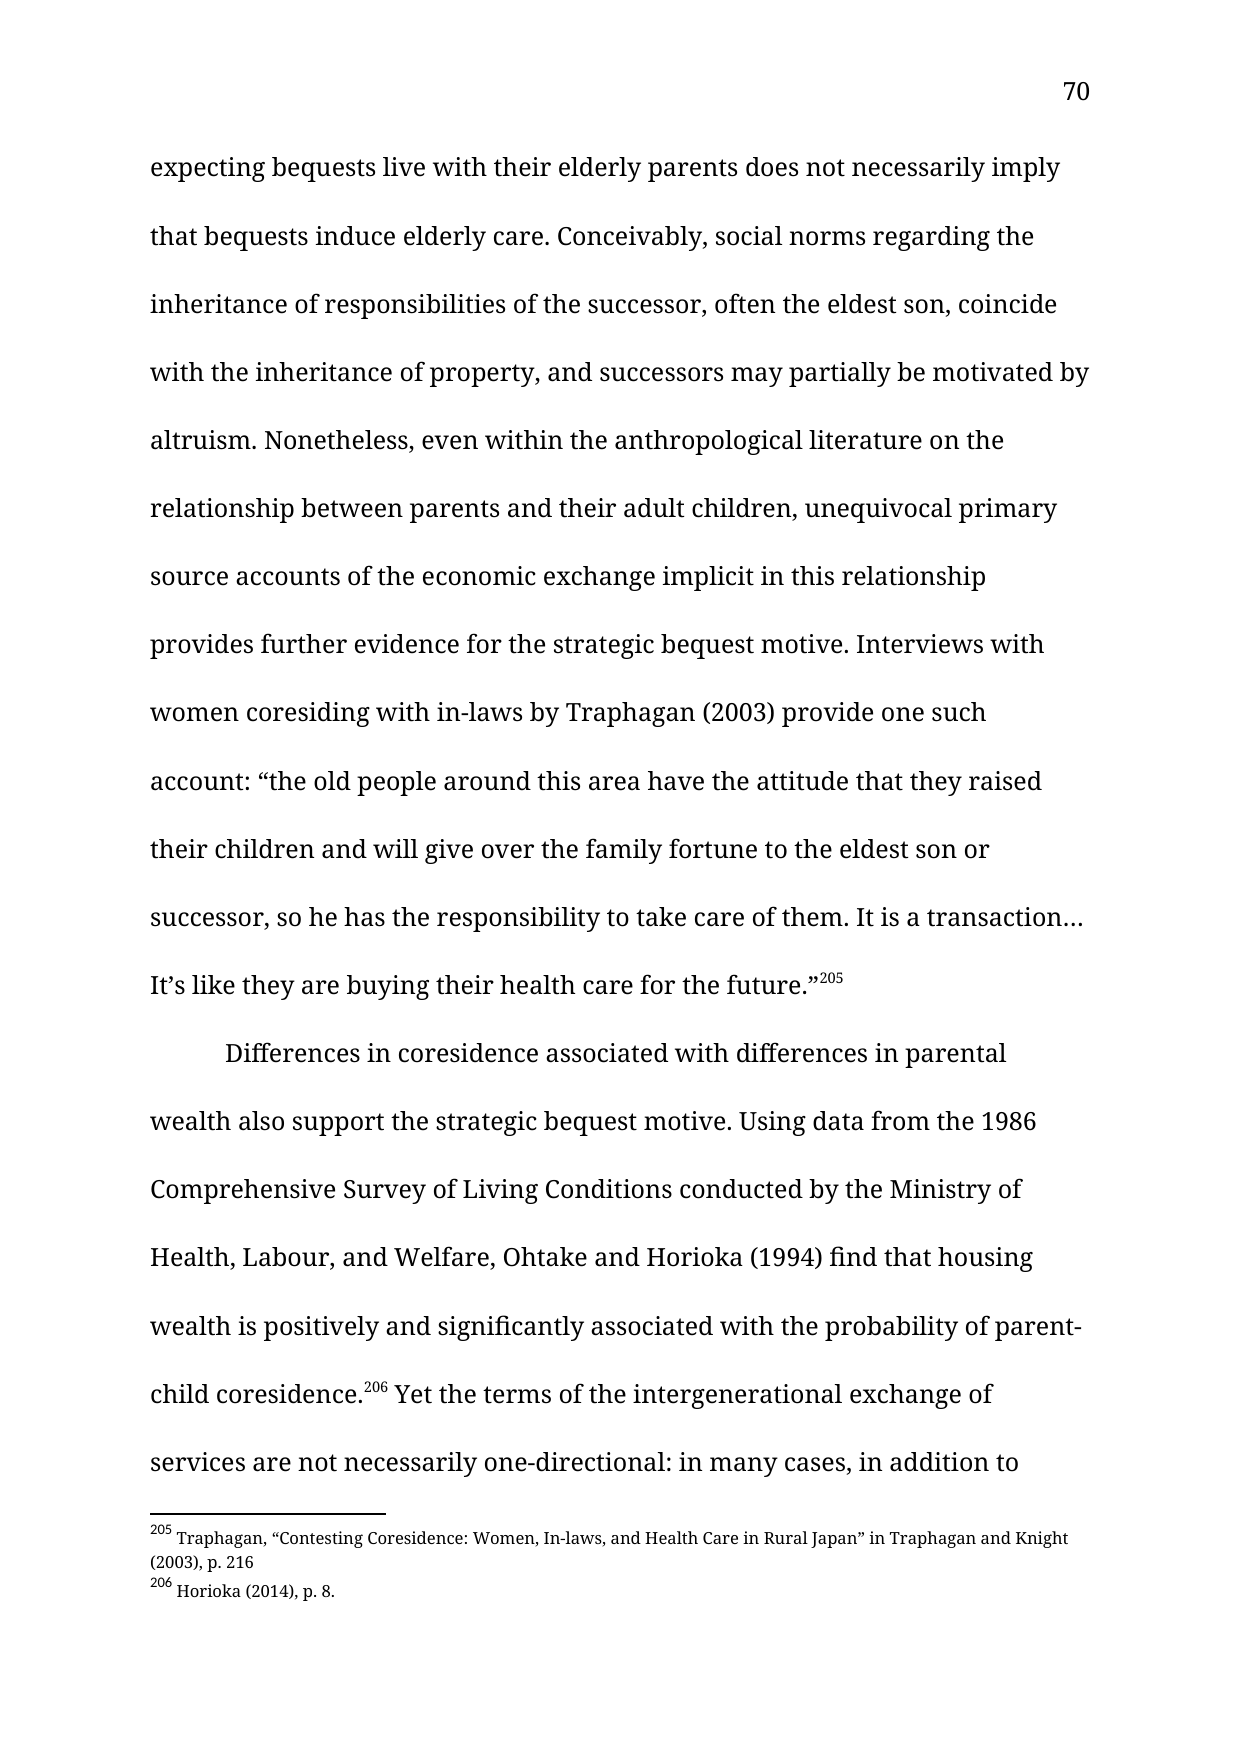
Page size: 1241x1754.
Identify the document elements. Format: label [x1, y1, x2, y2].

text [150, 1036, 1090, 1478]
text [150, 150, 1090, 1002]
